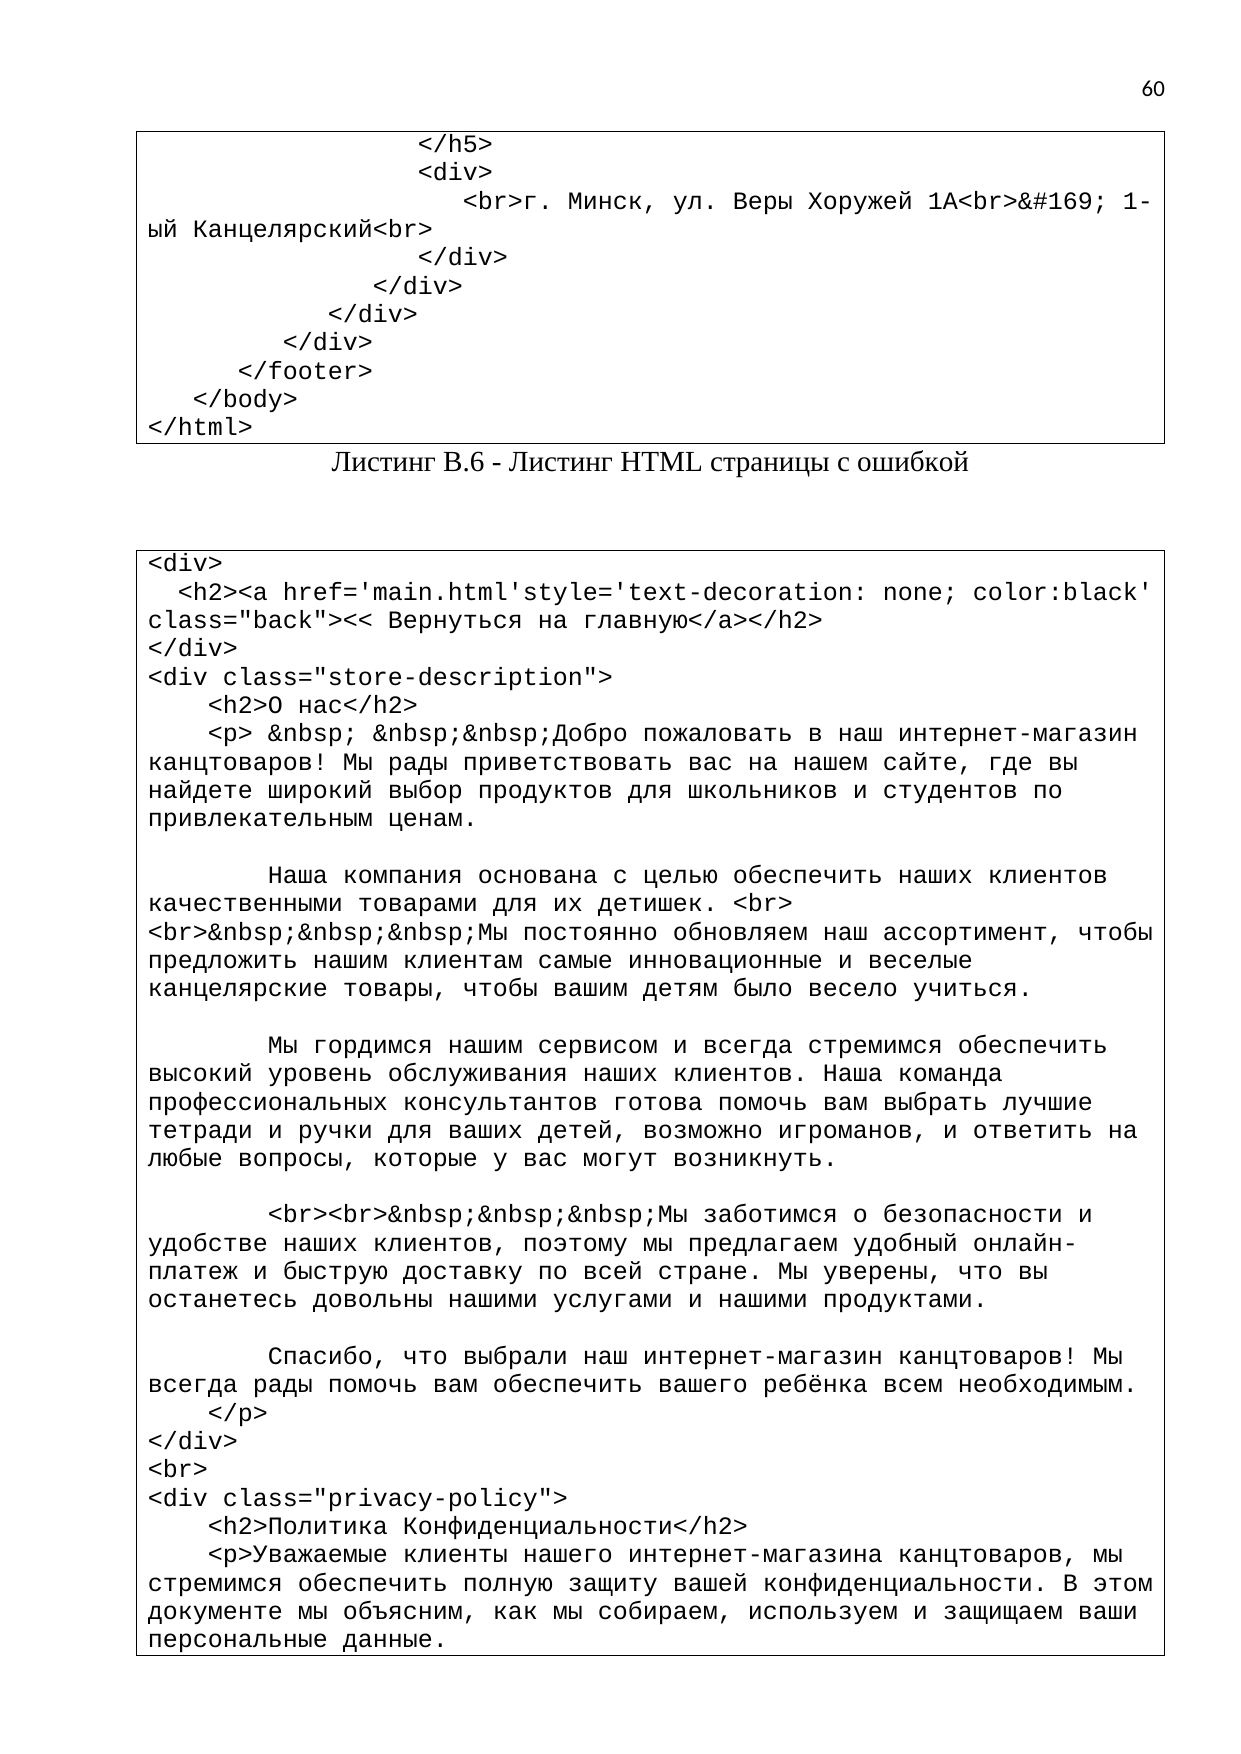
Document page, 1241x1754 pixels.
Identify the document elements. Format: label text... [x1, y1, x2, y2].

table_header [137, 132, 1164, 443]
text Листинг В.6 - Листинг HTML страницы с ошибкой [136, 444, 1164, 478]
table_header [137, 551, 1164, 1655]
